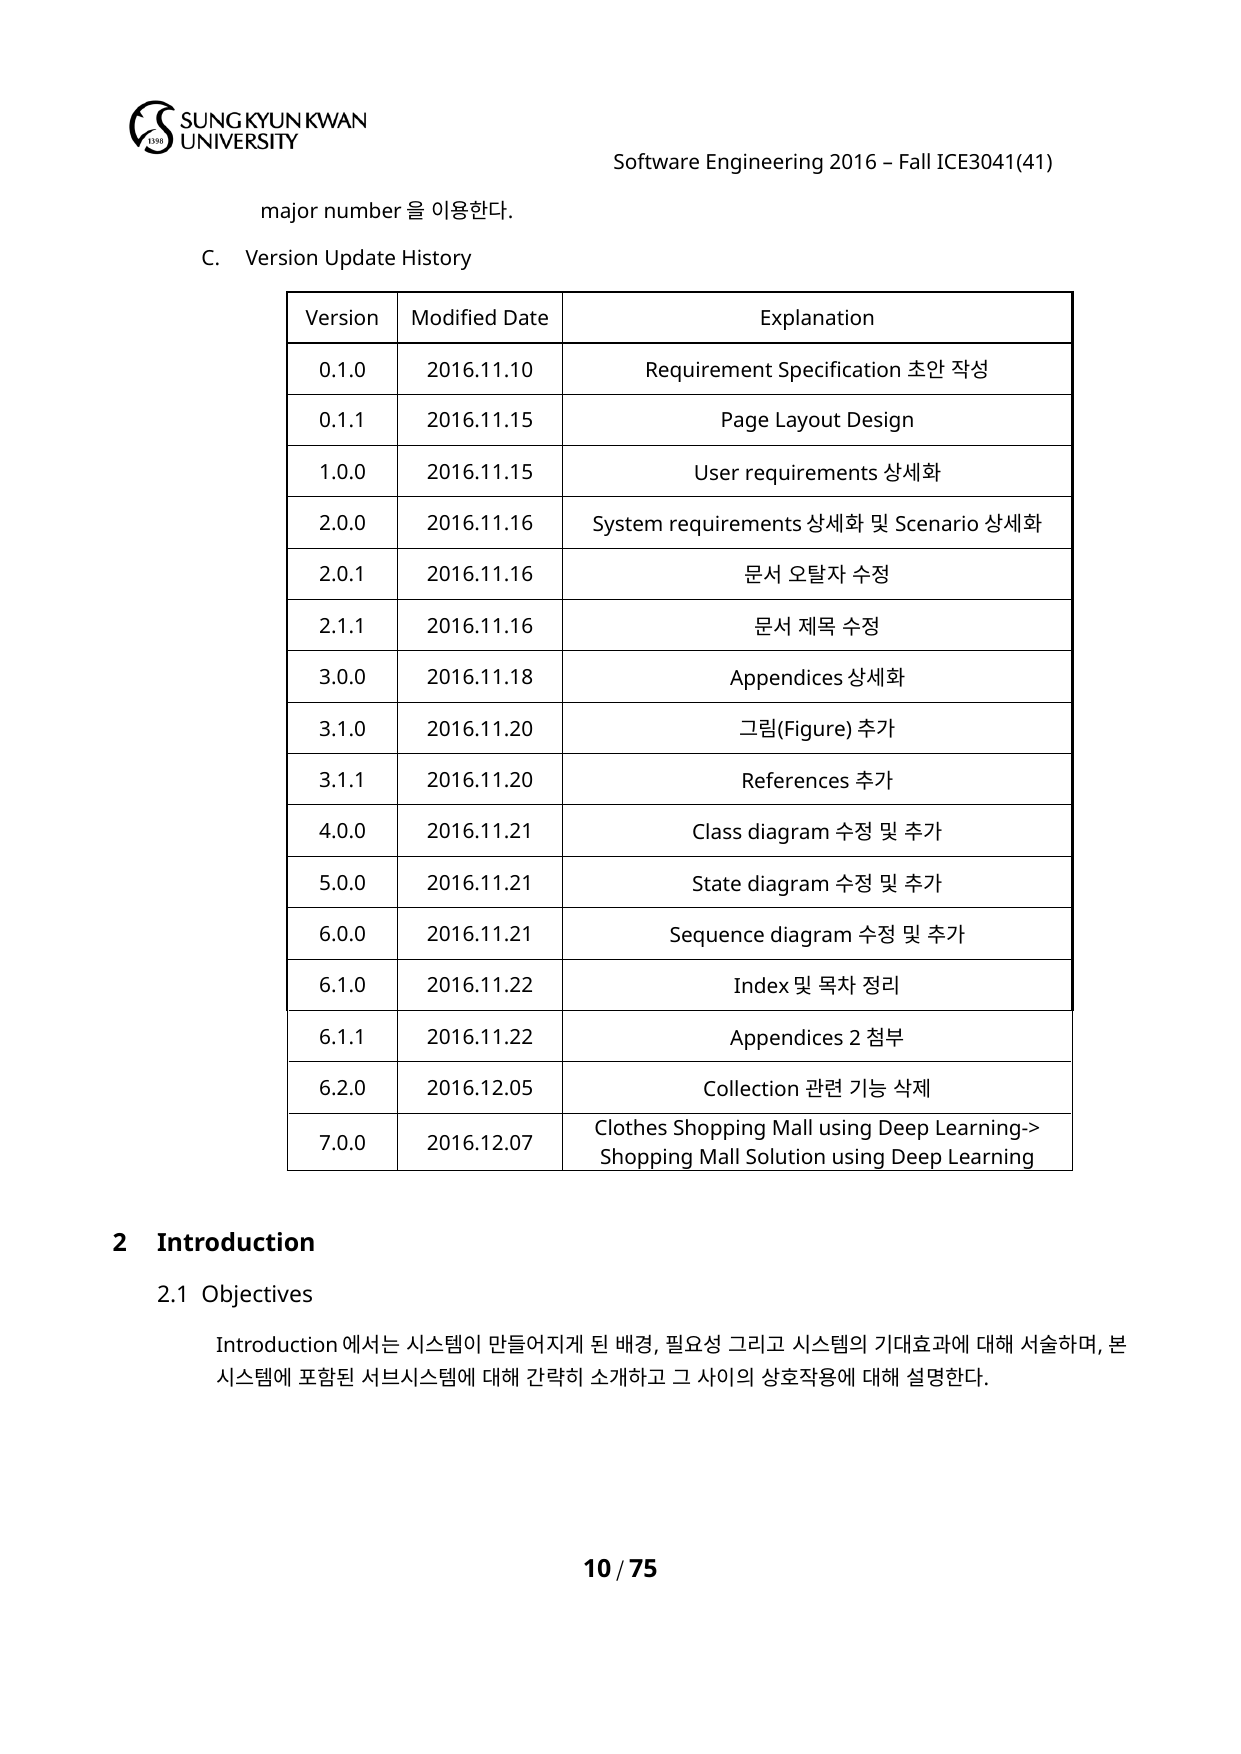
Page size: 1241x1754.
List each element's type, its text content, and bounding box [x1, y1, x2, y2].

table_cell 6.0.0 [288, 908, 397, 958]
table_header Version [288, 293, 397, 342]
table_cell 2016.11.20 [398, 754, 562, 804]
table_cell 2016.11.20 [398, 703, 562, 753]
table_cell 2.0.1 [288, 549, 397, 599]
table_cell 5.0.0 [288, 857, 397, 907]
table_cell 2016.11.18 [398, 651, 562, 702]
table_cell 6.1.1 [288, 1011, 397, 1061]
table_cell 2016.12.07 [398, 1114, 562, 1170]
table_cell 7.0.0 [288, 1114, 397, 1170]
table_cell 2016.12.05 [398, 1062, 562, 1112]
table_cell 2016.11.21 [398, 805, 562, 856]
table_cell Collection 관련 기능 삭제 [563, 1061, 1072, 1112]
table_cell 3.1.1 [288, 754, 397, 804]
table_cell 2016.11.22 [398, 960, 562, 1010]
table_cell System requirements상세화 및 Scenario 상세화 [563, 497, 1071, 548]
table_cell 2016.11.21 [398, 908, 562, 958]
table_cell 4.0.0 [288, 805, 397, 856]
table_cell 문서 제목 수정 [563, 600, 1071, 650]
table_cell 2016.11.22 [398, 1011, 562, 1061]
table_cell User requirements 상세화 [563, 446, 1071, 496]
list Objectives [157, 1278, 1128, 1309]
table_cell 2016.11.16 [398, 497, 562, 548]
table_cell State diagram 수정 및 추가 [563, 857, 1071, 907]
table_cell Clothes Shopping Mall using Deep Learning-> Shopping Mall Solution using Deep Learning [563, 1113, 1072, 1170]
table_cell 2016.11.15 [398, 446, 562, 496]
table_cell 2016.11.15 [398, 395, 562, 445]
table_cell Requirement Specification 초안 작성 [563, 344, 1071, 393]
table_header Modified Date [398, 293, 562, 342]
table_cell Appendices상세화 [563, 651, 1071, 702]
table_cell References 추가 [563, 754, 1071, 804]
table_cell 0.1.1 [288, 395, 397, 445]
list Introduction에서는 시스템이 만들어지게 된 배경, 필요성 그리고 시스템의 기대효과에 대해 서술하며, 본 시스템에 포함된 서브시스템에 대해 간략히 소개하고 그 사이의 상호작용에 대해 설명한다. [216, 1329, 1128, 1392]
table_cell 그림(Figure) 추가 [563, 703, 1071, 753]
table_cell 2016.11.10 [398, 344, 562, 393]
table_cell 2.1.1 [288, 600, 397, 650]
table_cell 2016.11.16 [398, 549, 562, 599]
table_cell Index및 목차 정리 [563, 960, 1071, 1010]
table_cell Sequence diagram 수정 및 추가 [563, 908, 1071, 958]
table_cell 6.1.0 [288, 960, 397, 1010]
table_cell 2016.11.16 [398, 600, 562, 650]
table_cell 6.2.0 [288, 1062, 397, 1112]
list Version Update History [201, 243, 1128, 272]
table_cell Appendices 2 첨부 [563, 1011, 1072, 1061]
table_header Explanation [563, 293, 1071, 342]
table_cell 1.0.0 [288, 446, 397, 496]
table_cell 3.0.0 [288, 651, 397, 702]
table_cell Page Layout Design [563, 395, 1071, 445]
table_cell 2016.11.21 [398, 857, 562, 907]
table_cell Class diagram 수정 및 추가 [563, 805, 1071, 856]
table_cell 문서 오탈자 수정 [563, 549, 1071, 599]
picture [112, 88, 388, 170]
table_cell 3.1.0 [288, 703, 397, 753]
table_cell 0.1.0 [288, 344, 397, 393]
table_cell 2.0.0 [288, 497, 397, 548]
list Introduction [112, 1225, 1128, 1259]
